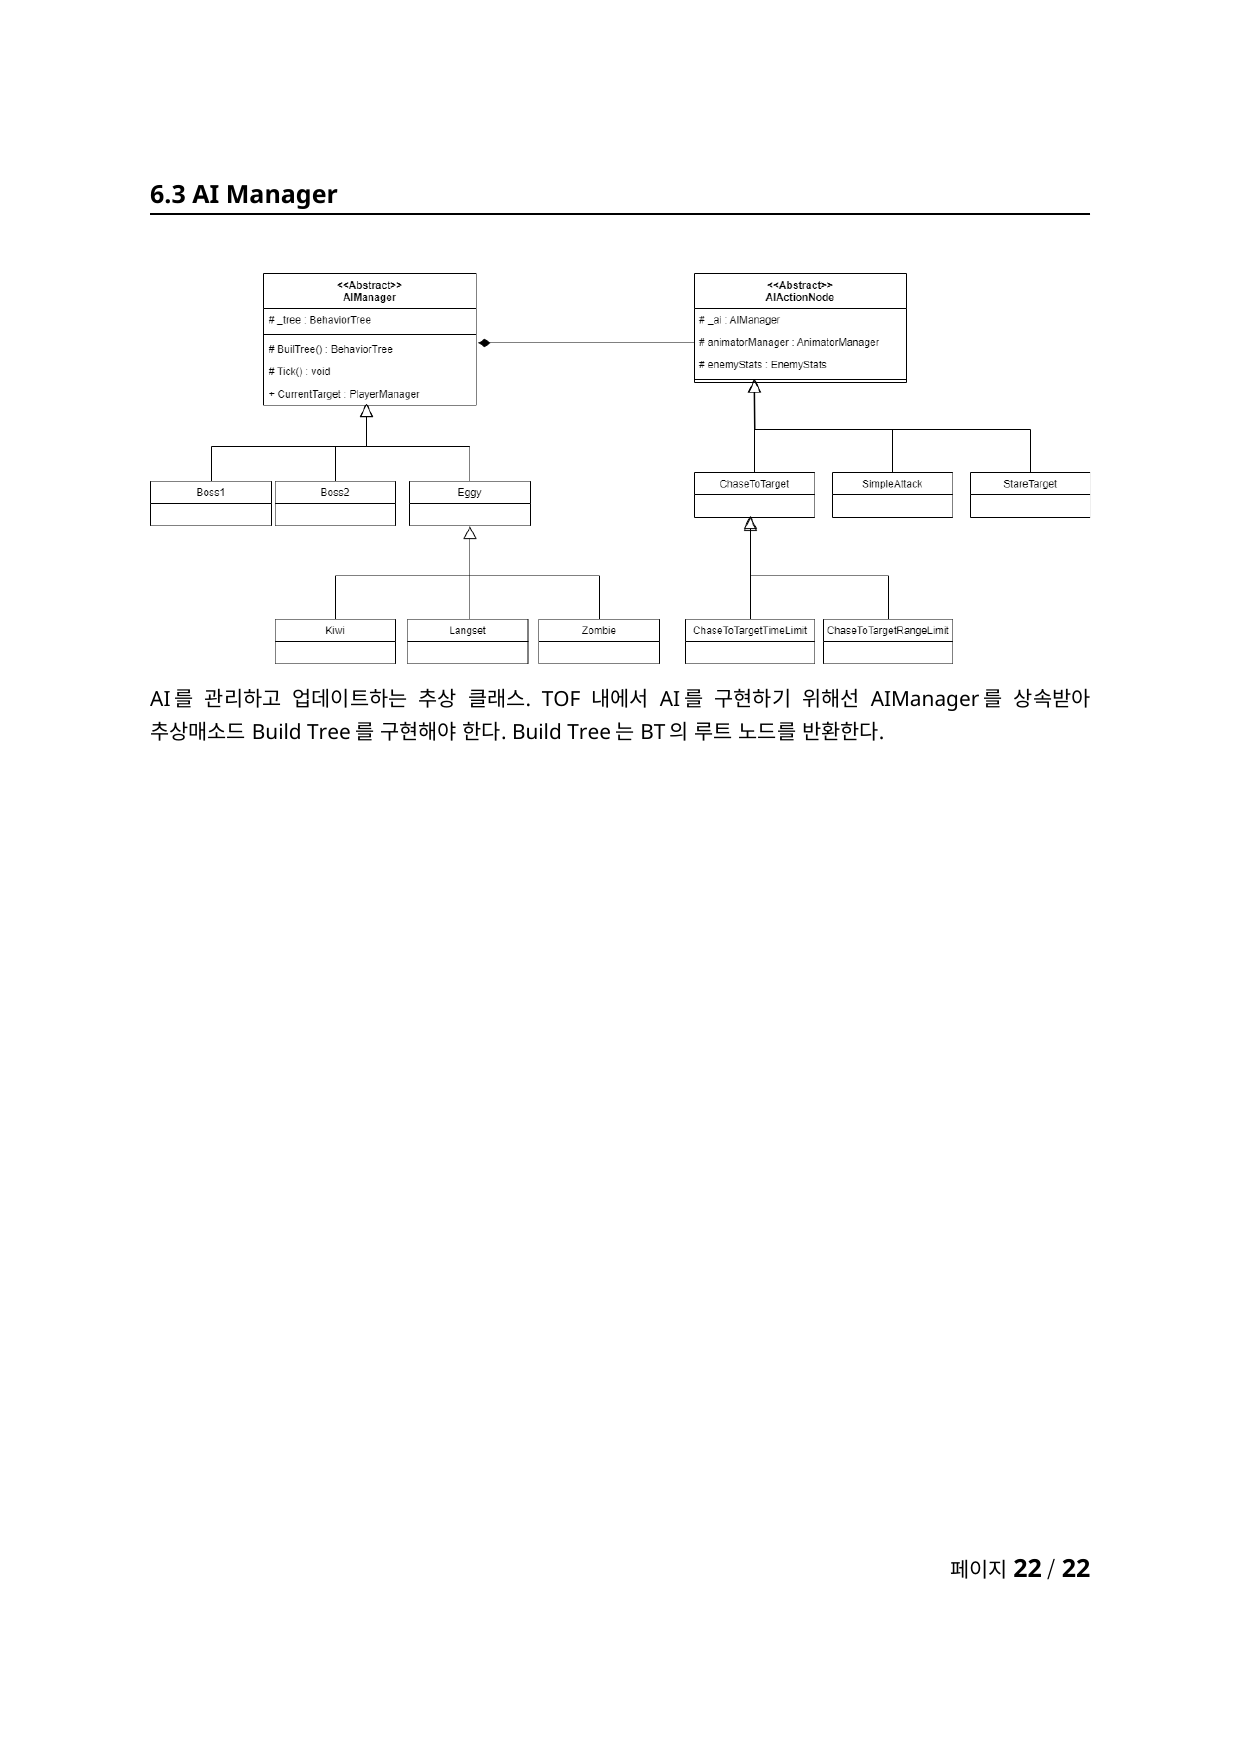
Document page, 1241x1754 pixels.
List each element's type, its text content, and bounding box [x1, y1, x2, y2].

picture [150, 273, 1091, 664]
subtitle 6.3 AI Manager [150, 177, 1090, 213]
text AI를 관리하고 업데이트하는 추상 클래스. TOF 내에서 AI를 구현하기 위해선 AIManager를 상속받아 추상매소드 Build Tree를 구현해야 한다. Build Tree는 BT의 루트 노드를 반환한다. [150, 682, 1090, 745]
